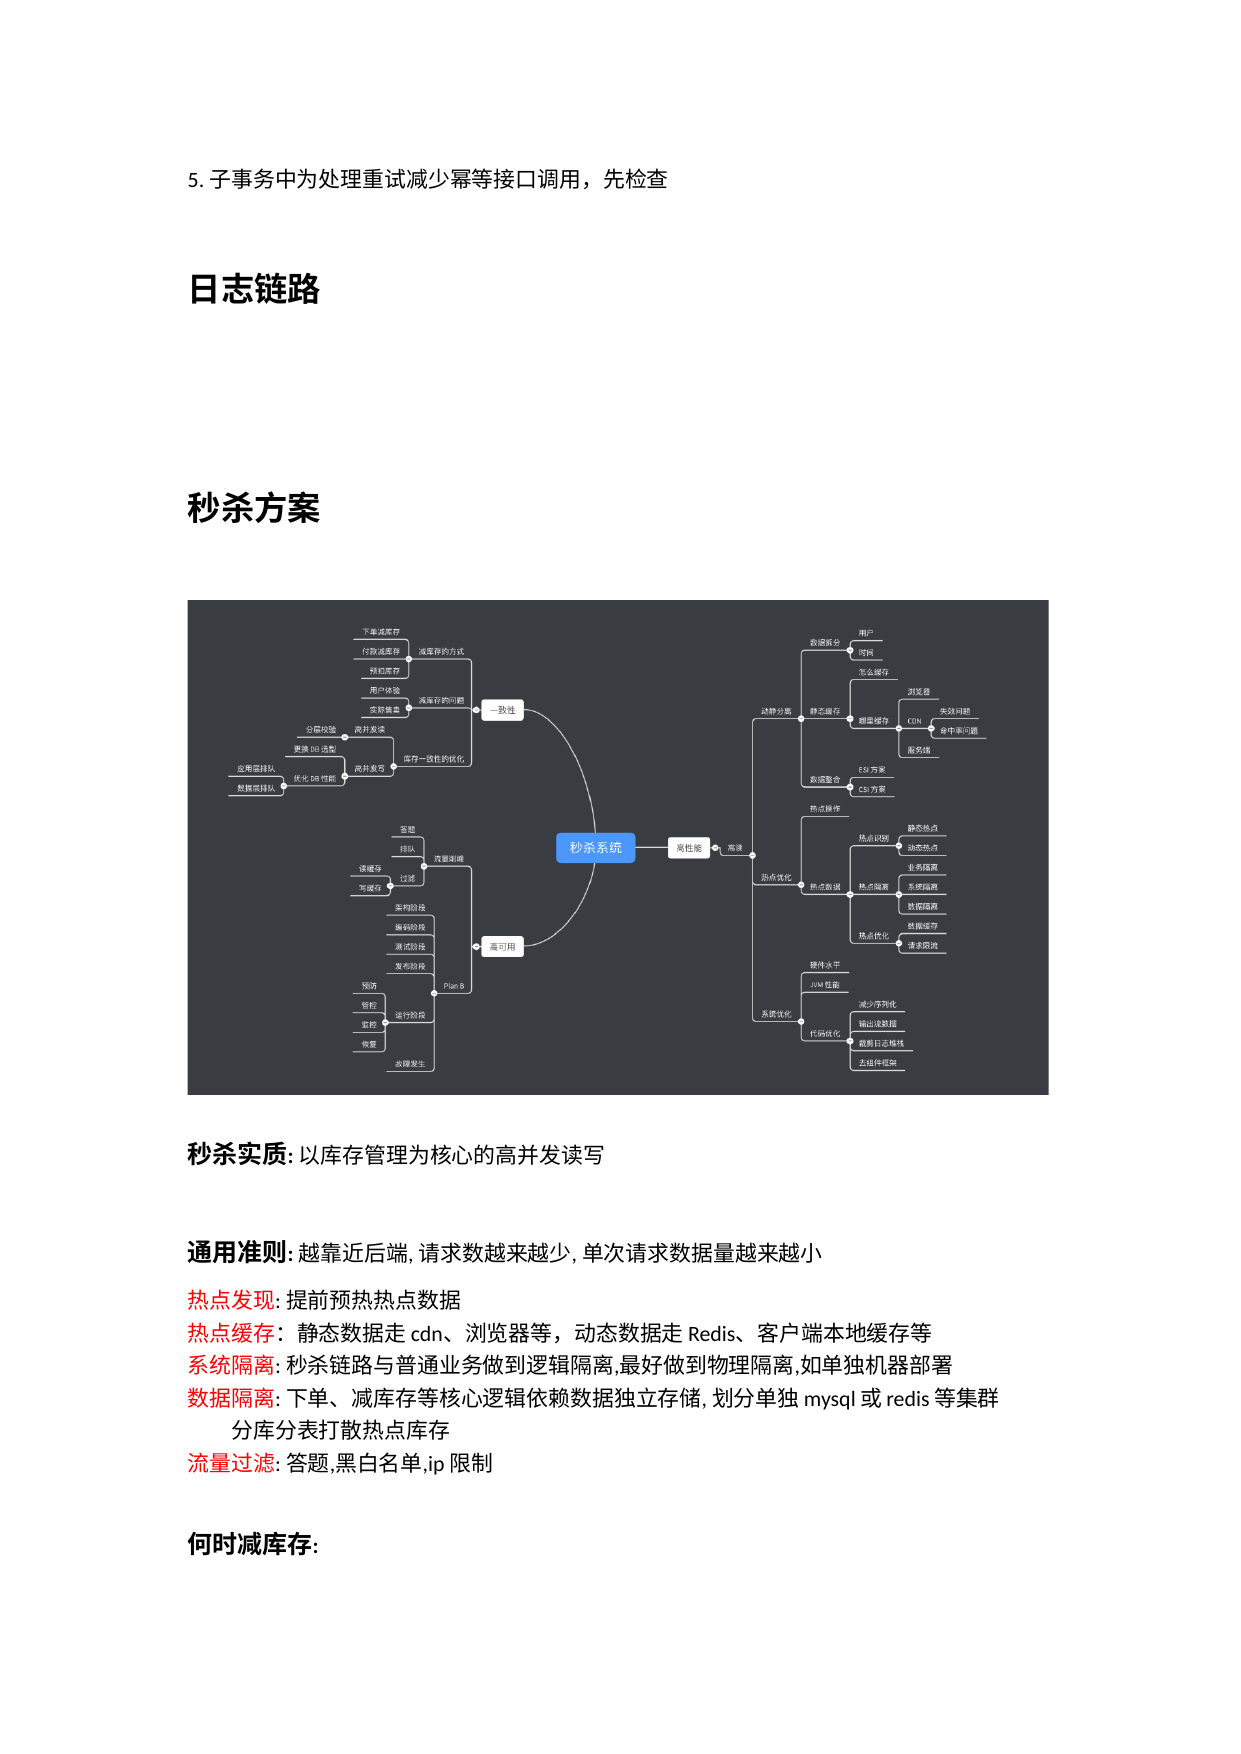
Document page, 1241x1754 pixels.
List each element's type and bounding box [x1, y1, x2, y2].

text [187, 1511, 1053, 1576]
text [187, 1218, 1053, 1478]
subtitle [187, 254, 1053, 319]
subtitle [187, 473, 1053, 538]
picture [187, 600, 1049, 1095]
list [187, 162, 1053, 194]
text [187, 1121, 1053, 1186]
